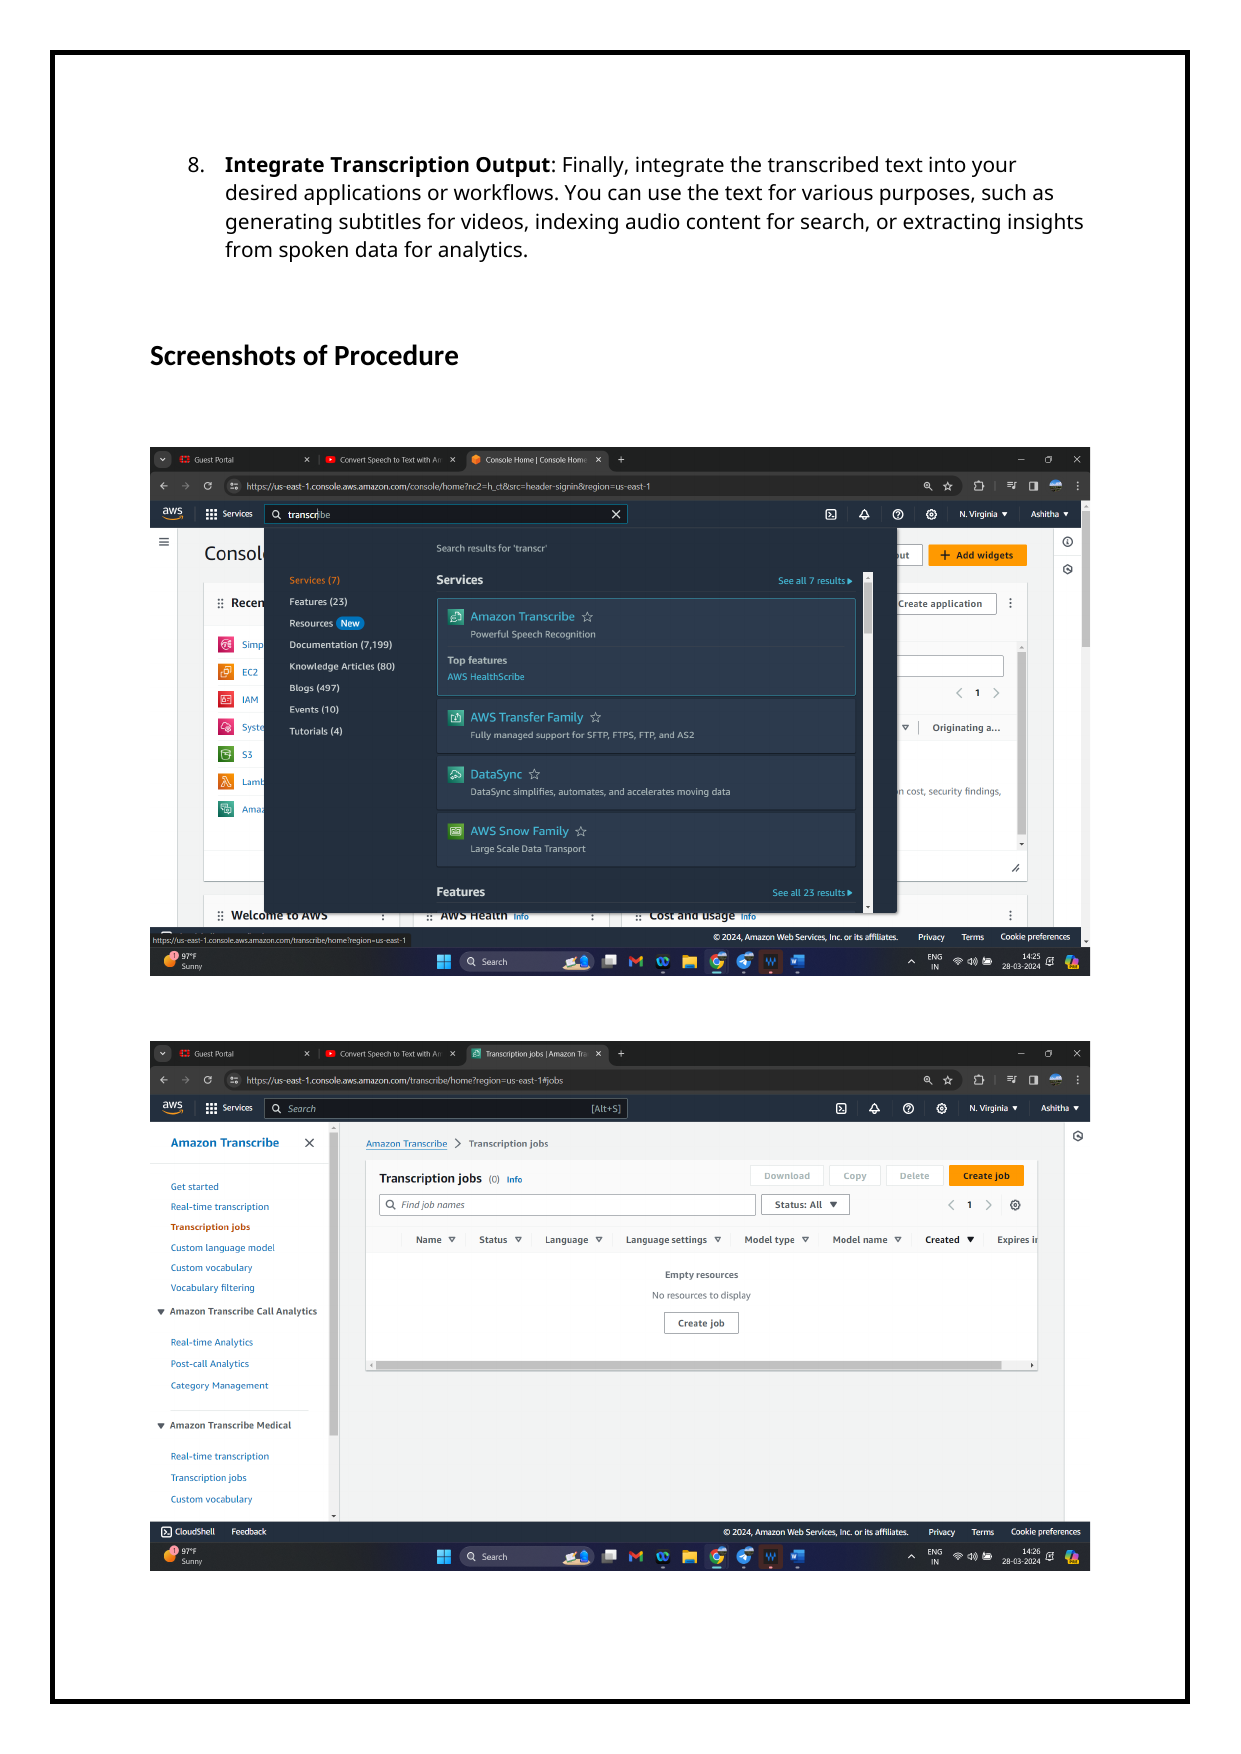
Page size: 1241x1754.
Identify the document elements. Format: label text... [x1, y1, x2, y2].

text Screenshots of Procedure [150, 337, 1090, 373]
picture [150, 1041, 1091, 1571]
list Integrate Transcription Output: Finally, integrate the transcribed text into your desired applications or workflows. You can use the text for various purposes, such as generating subtitles for videos, indexing audio content for search, or extracting insights from spoken data for analytics. [187, 150, 1090, 264]
picture [150, 447, 1091, 976]
